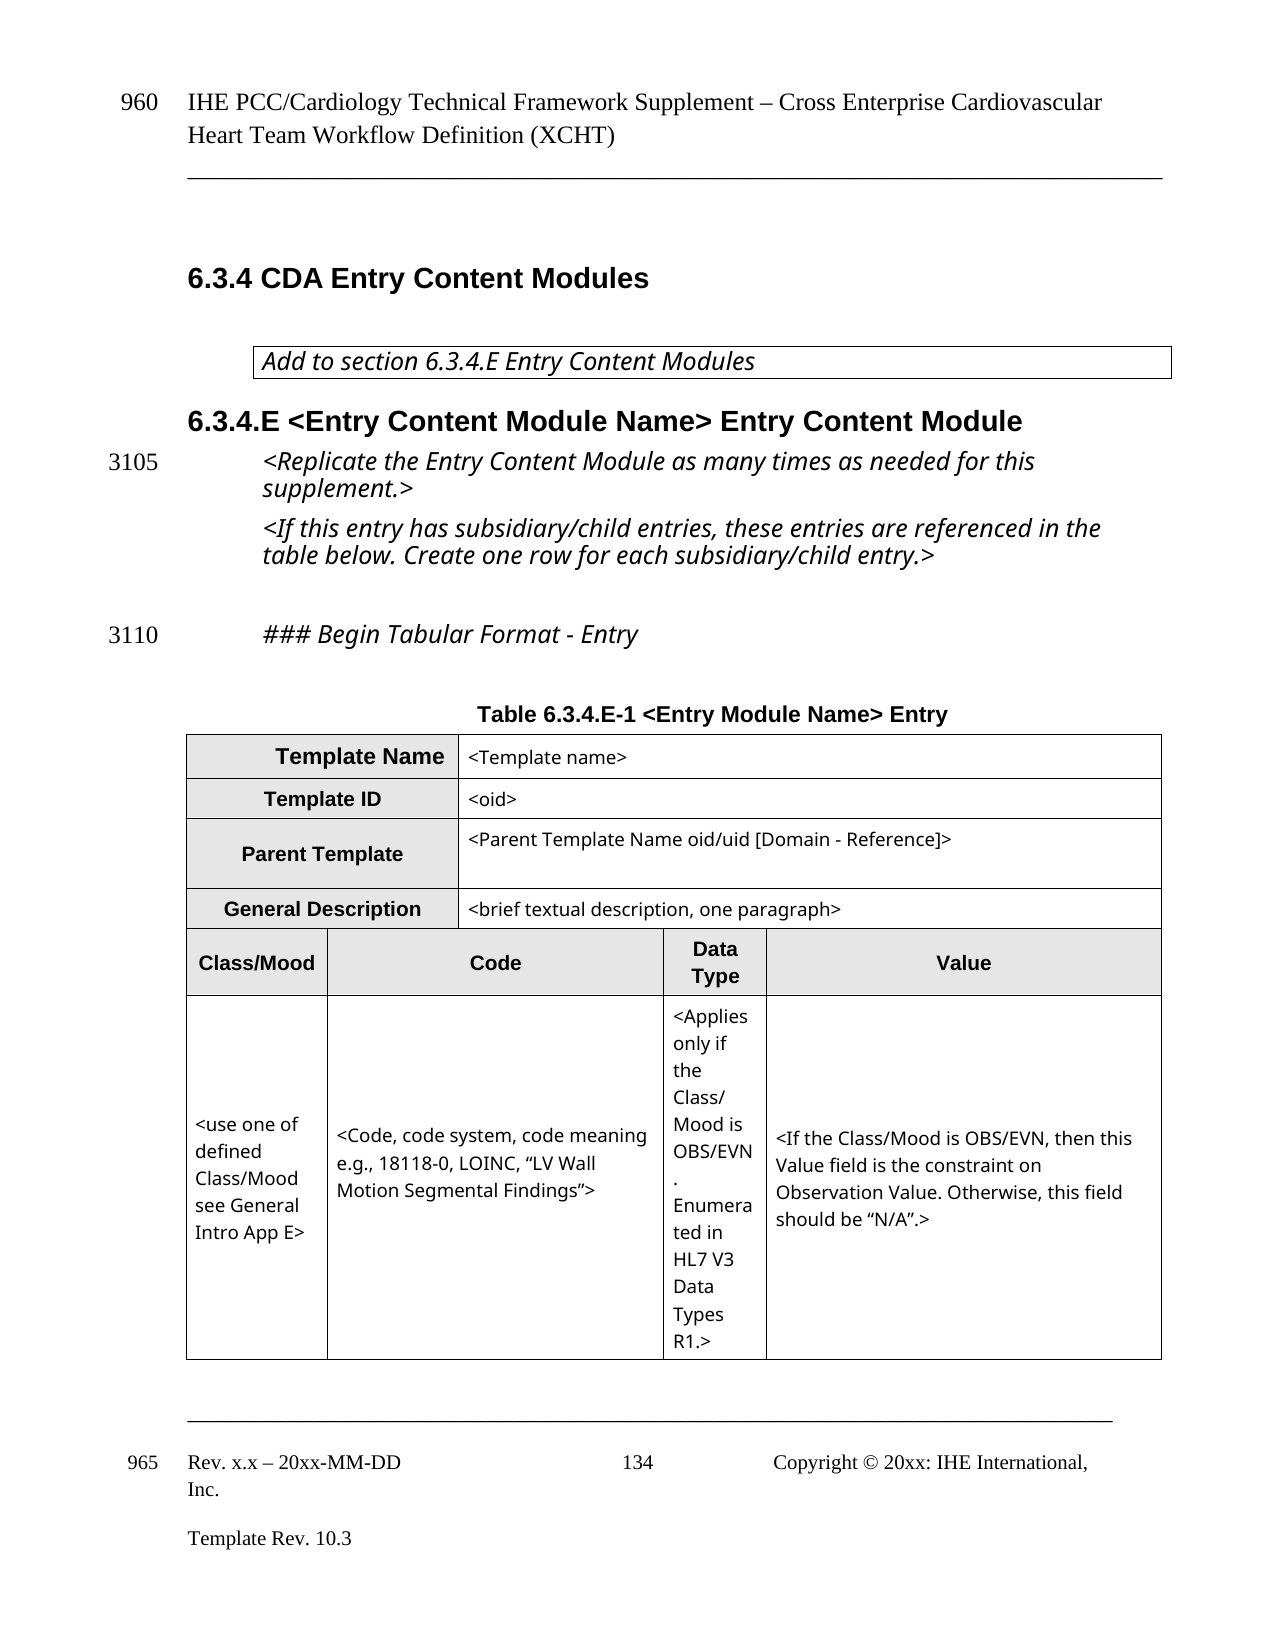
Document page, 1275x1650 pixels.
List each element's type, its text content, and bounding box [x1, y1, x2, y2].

text <If this entry has subsidiary/child entries, these entries are referenced in the table below. Create one row for each subsidiary/child entry.> [262, 515, 1162, 569]
table_cell Class/Mood [187, 929, 327, 994]
table_cell <brief textual description, one paragraph> [459, 889, 1161, 928]
subtitle 6.3.4.E <Entry Content Module Name> Entry Content Module [187, 404, 1162, 437]
text ### Begin Tabular Format - Entry [262, 622, 1162, 649]
table_cell Template ID [187, 779, 458, 817]
table_cell Code [328, 929, 663, 994]
table_cell <Code, code system, code meaning e.g., 18118-0, LOINC, “LV Wall Motion Segmental Findings”> [328, 996, 663, 1359]
subtitle 6.3.4 CDA Entry Content Modules [187, 261, 1162, 295]
text Add to section 6.3.4.E Entry Content Modules [254, 347, 1171, 378]
table_cell Parent Template [187, 819, 458, 888]
table_cell General Description [187, 889, 458, 928]
table_cell <If the Class/Mood is OBS/EVN, then this Value field is the constraint on Observation Value. Otherwise, this field should be “N/A”.> [767, 996, 1161, 1359]
title Table 6.3.4.E-1 <Entry Module Name> Entry [262, 701, 1162, 728]
table_cell <oid> [459, 779, 1161, 817]
table_cell <Applies only if the Class/ Mood is OBS/EVN. Enumerated in HL7 V3 Data Types R1.> [664, 996, 766, 1359]
table_cell <Parent Template Name oid/uid [Domain - Reference]> [459, 819, 1161, 888]
table_cell <use one of defined Class/Mood see General Intro App E> [187, 996, 327, 1359]
table_header Template Name [187, 735, 458, 778]
text <Replicate the Entry Content Module as many times as needed for this supplement.> [262, 449, 1162, 503]
table_cell Value [767, 929, 1161, 994]
table_cell Data Type [664, 929, 766, 994]
table_header <Template name> [459, 735, 1161, 778]
